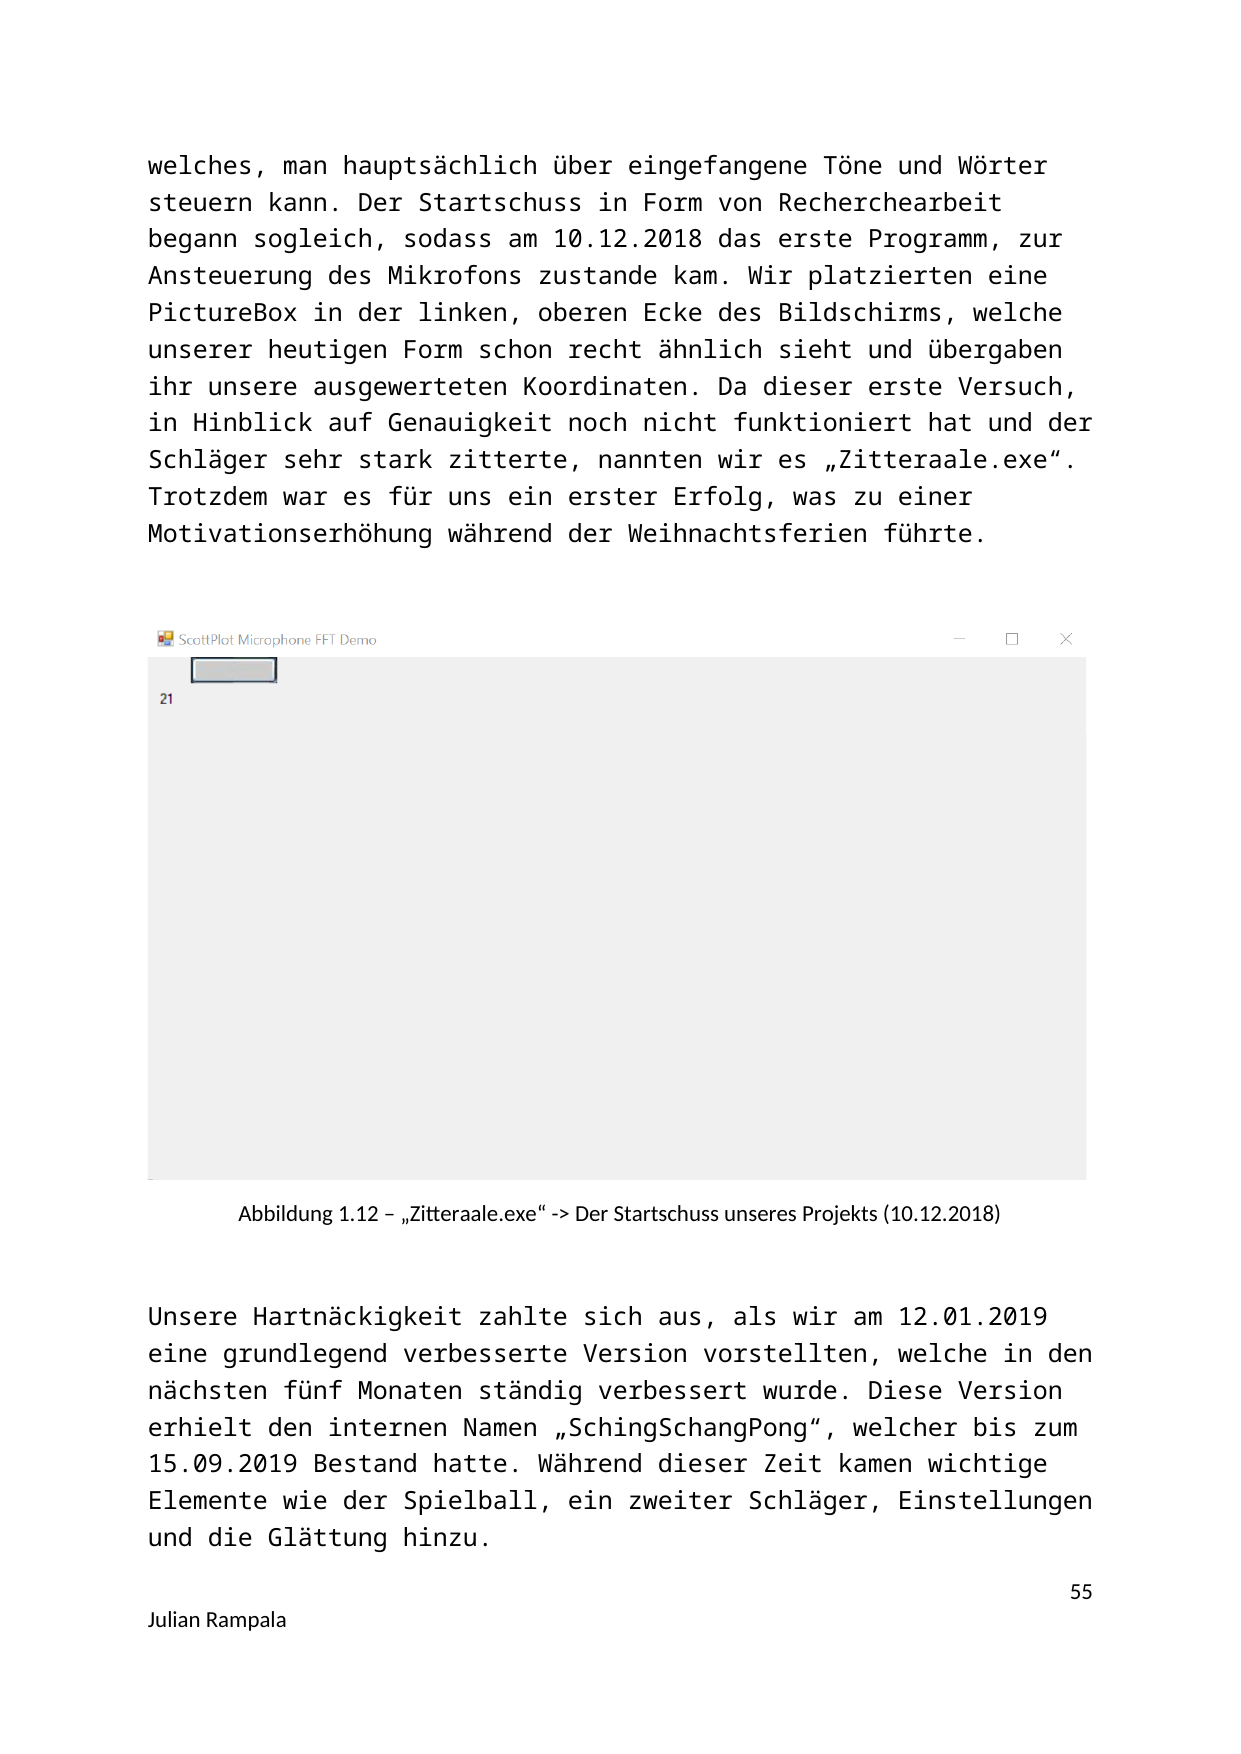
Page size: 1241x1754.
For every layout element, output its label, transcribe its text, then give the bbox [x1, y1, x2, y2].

text Unsere Hartnäckigkeit zahlte sich aus, als wir am 12.01.2019 eine grundlegend verbesserte Version vorstellten, welche in den nächsten fünf Monaten ständig verbessert wurde. Diese Version erhielt den internen Namen „SchingSchangPong“, welcher bis zum 15.09.2019 Bestand hatte. Während dieser Zeit kamen wichtige Elemente wie der Spielball, ein zweiter Schläger, Einstellungen und die Glättung hinzu. [148, 1299, 1093, 1554]
text Abbildung 1.12 – „Zitteraale.exe“ -> Der Startschuss unseres Projekts (10.12.2018) [148, 1199, 1093, 1227]
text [148, 148, 1093, 549]
picture [147, 622, 1087, 1180]
